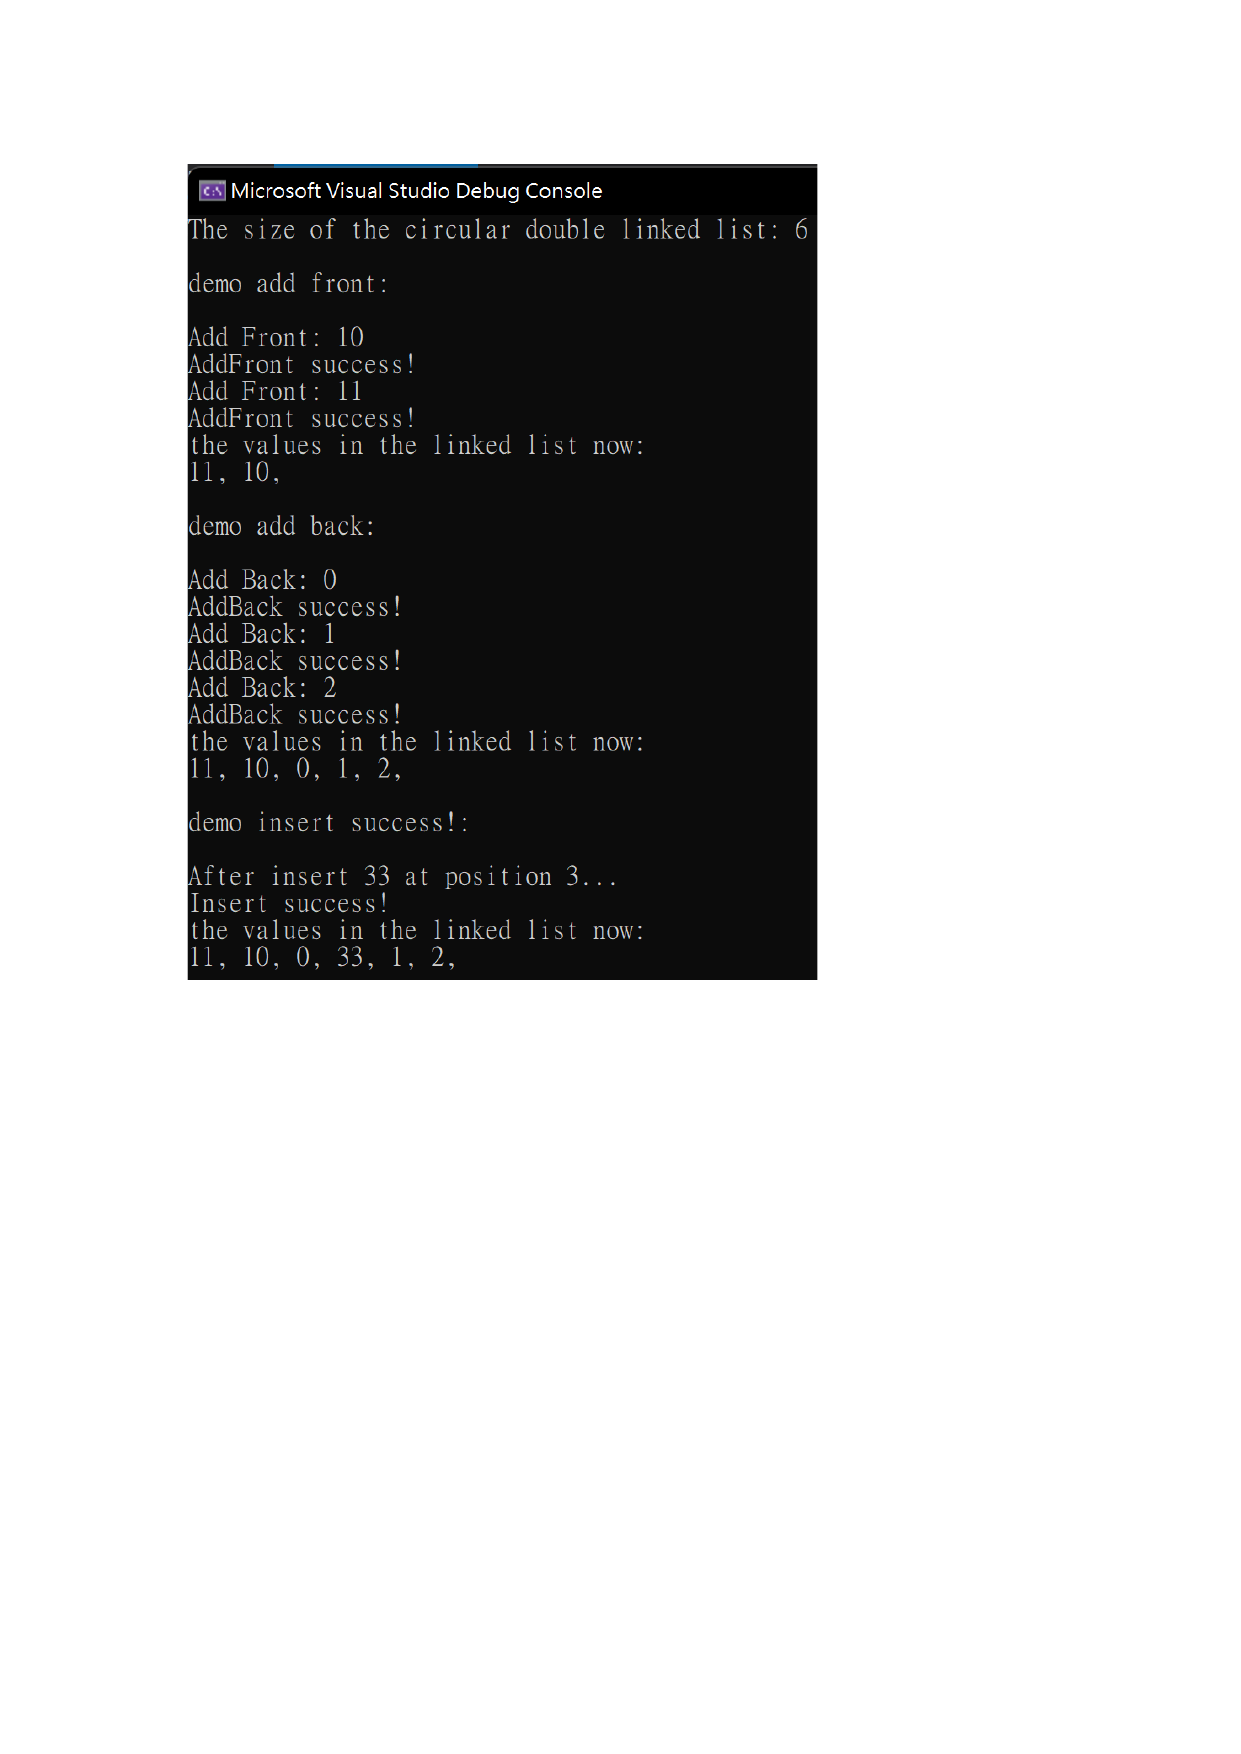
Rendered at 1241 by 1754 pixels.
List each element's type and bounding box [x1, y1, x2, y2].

picture [187, 164, 818, 980]
